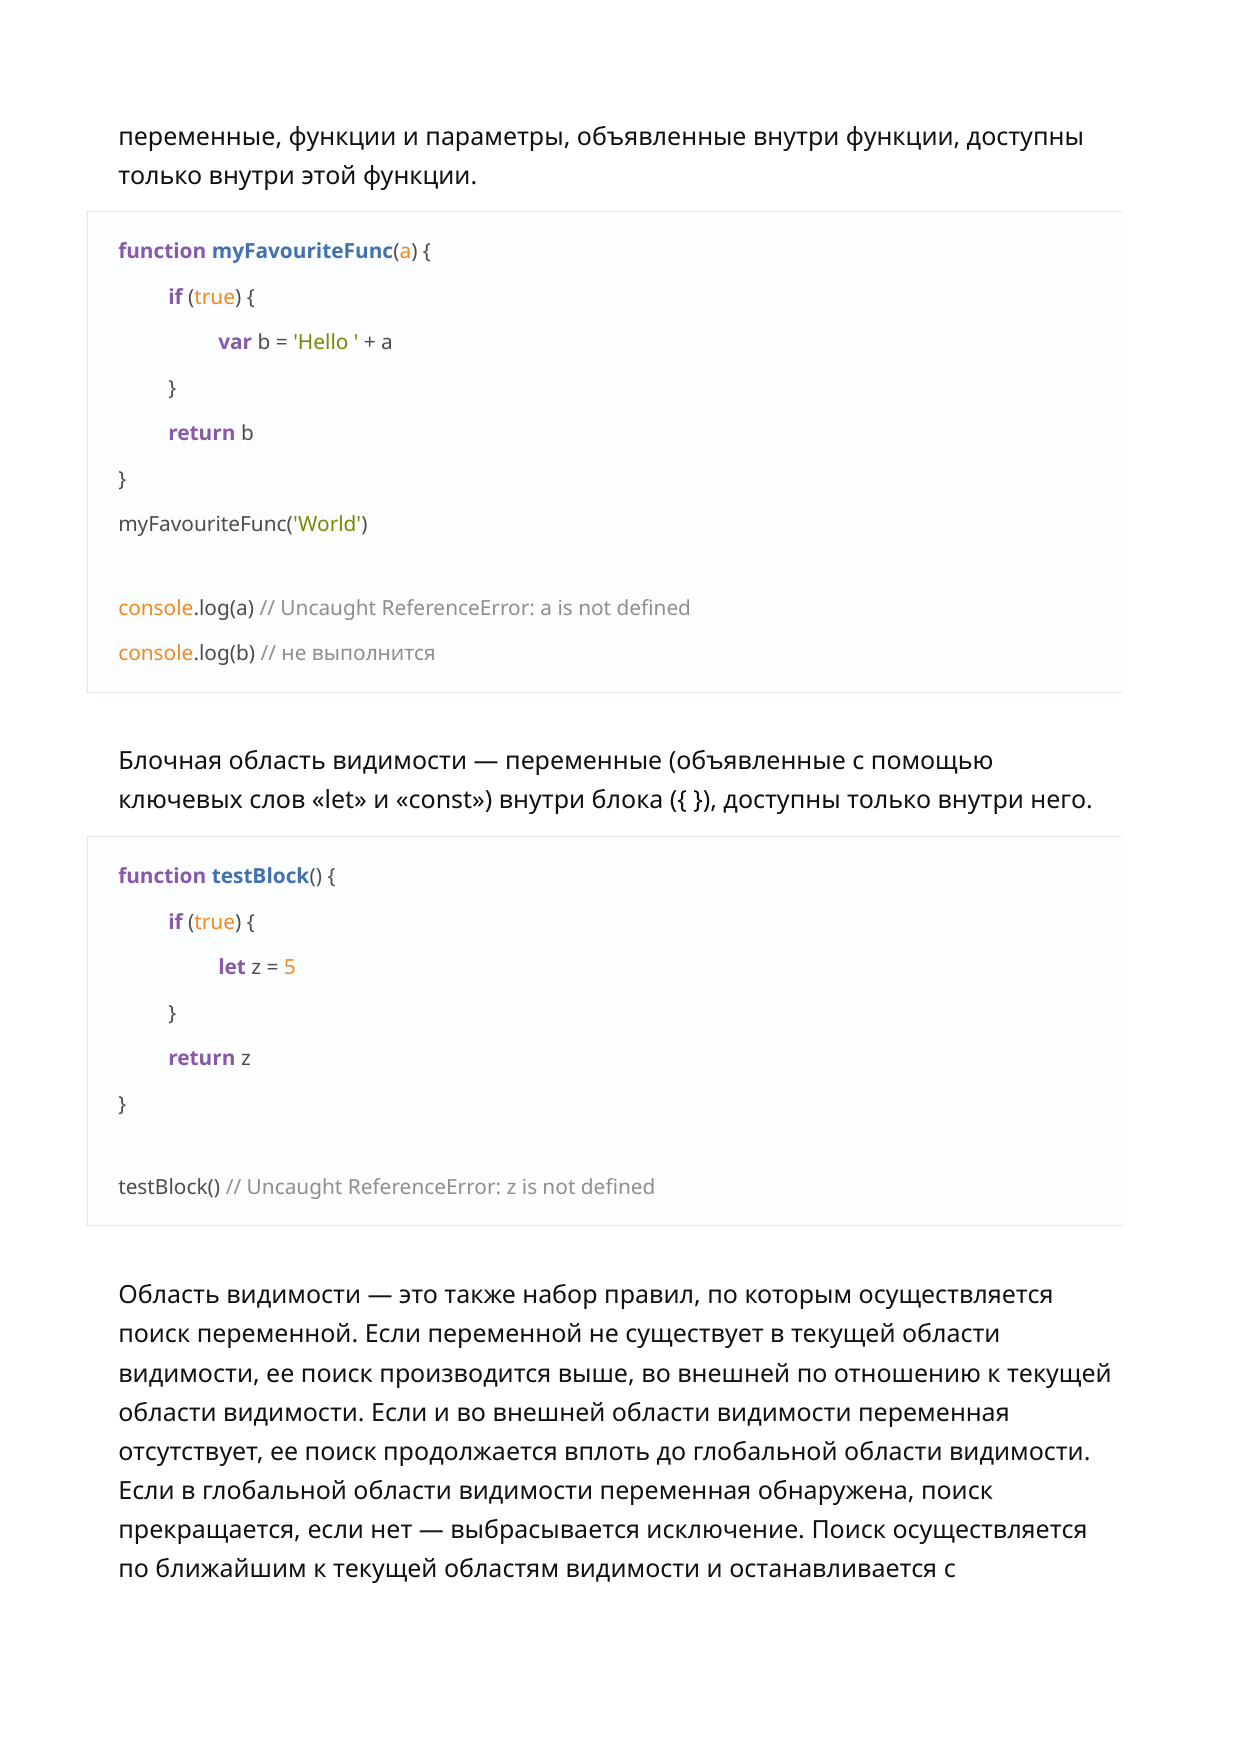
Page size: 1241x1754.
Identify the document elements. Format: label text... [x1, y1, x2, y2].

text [118, 118, 1122, 191]
text } [88, 347, 1122, 393]
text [118, 1243, 1122, 1585]
text if (true) { [88, 881, 1122, 927]
text console.log(b) // не выполнится [88, 613, 1122, 692]
text Блочная область видимости — переменные (объявленные с помощью ключевых слов «let» и «const») внутри блока ({ }), доступны только внутри него. [118, 709, 1122, 816]
text var b = 'Hello ' + a [88, 302, 1122, 347]
text myFavouriteFunc('World') [88, 484, 1122, 529]
text } [88, 972, 1122, 1018]
text return b [88, 393, 1122, 438]
text console.log(a) // Uncaught ReferenceError: a is not defined [88, 567, 1122, 613]
text function testBlock() { [88, 837, 1122, 881]
text } [88, 438, 1122, 484]
text if (true) { [88, 256, 1122, 302]
text function myFavouriteFunc(a) { [88, 212, 1122, 256]
text } [88, 1063, 1122, 1109]
text testBlock() // Uncaught ReferenceError: z is not defined [88, 1147, 1122, 1225]
text return z [88, 1018, 1122, 1063]
text let z = 5 [88, 927, 1122, 972]
